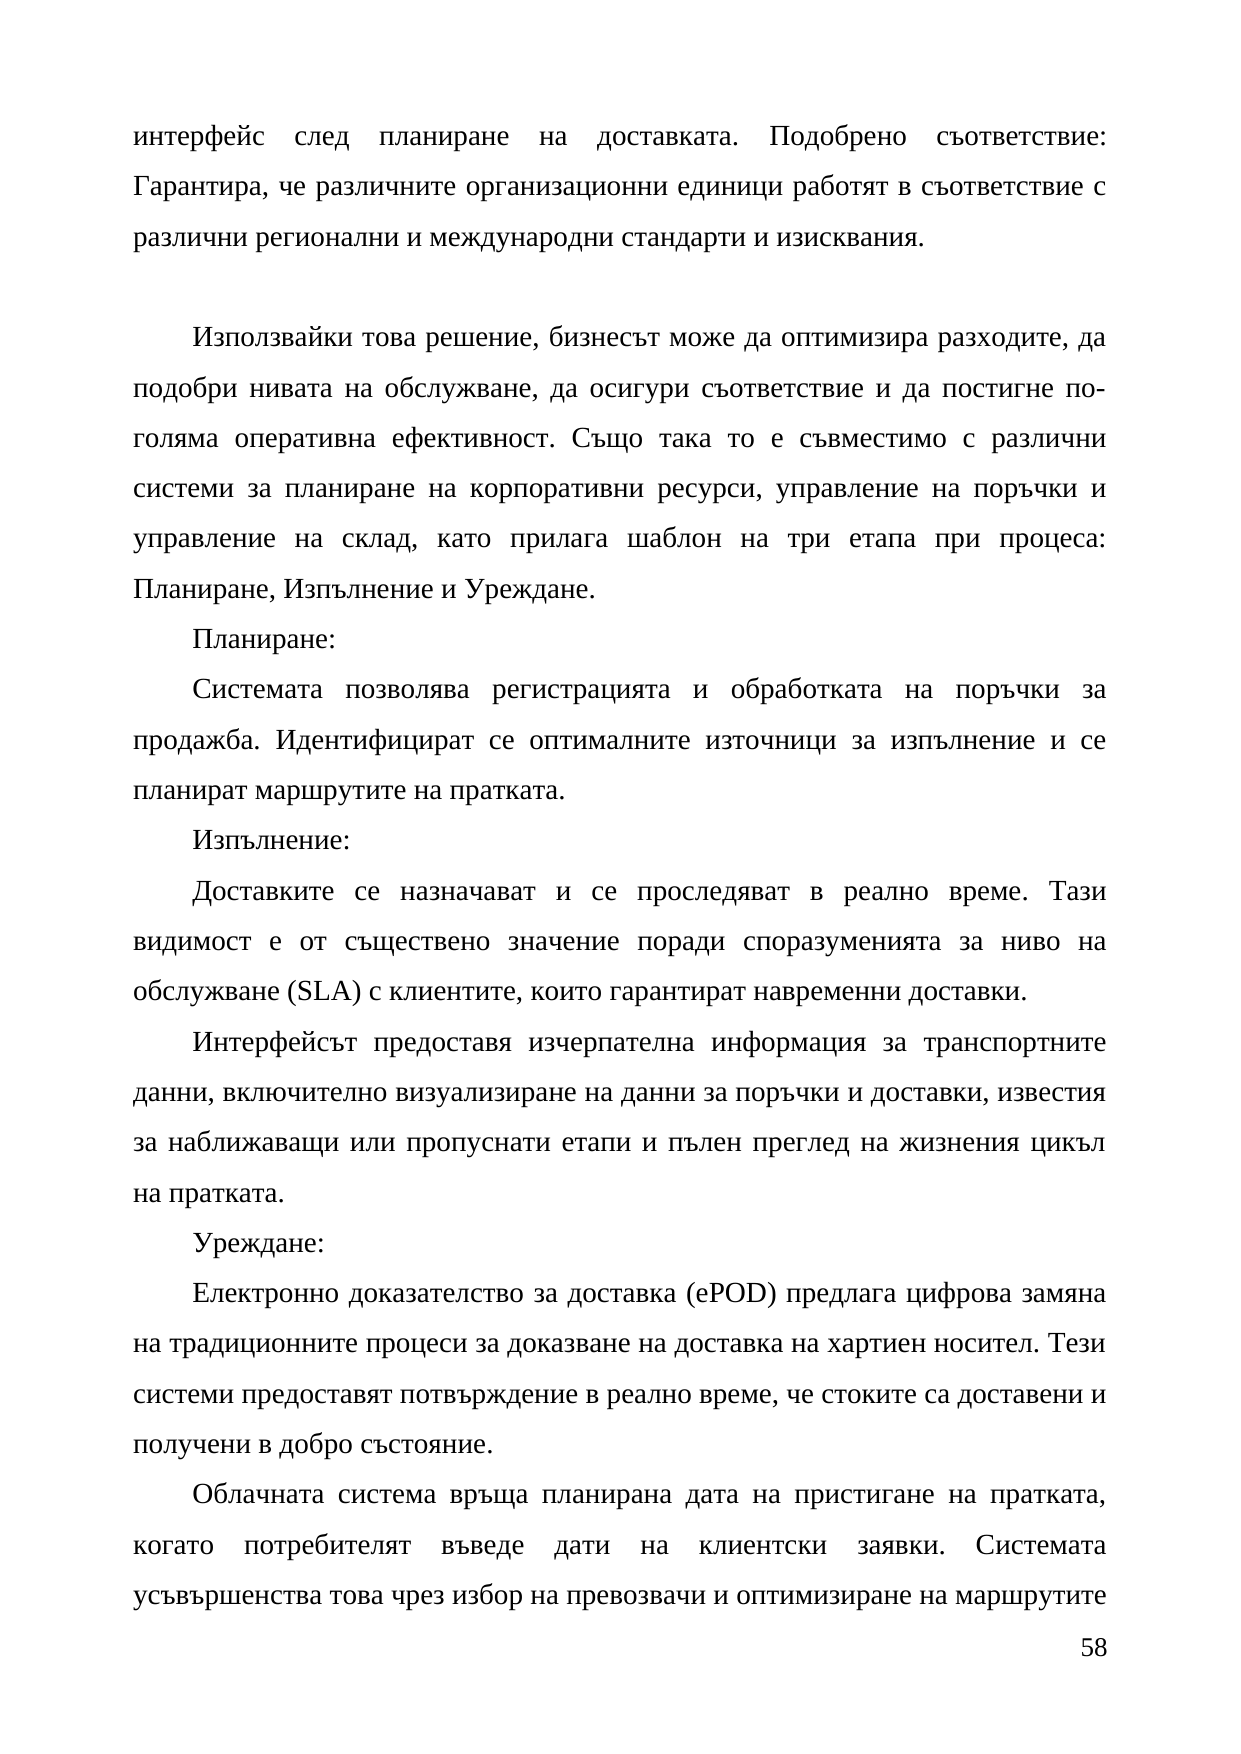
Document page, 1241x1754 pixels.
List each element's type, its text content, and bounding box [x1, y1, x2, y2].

text Използвайки това решение, бизнесът може да оптимизира разходите, да подобри нивата на обслужване, да осигури съответствие и да постигне по-голяма оперативна ефективност. Също така то е съвместимо с различни системи за планиране на корпоративни ресурси, управление на поръчки и управление на склад, като прилага шаблон на три етапа при процеса: Планиране, Изпълнение и Уреждане. [133, 319, 1107, 604]
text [133, 118, 1107, 252]
text Изпълнение: [133, 822, 1107, 856]
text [133, 1477, 1107, 1611]
text Системата позволява регистрацията и обработката на поръчки за продажба. Идентифицират се оптималните източници за изпълнение и се планират маршрутите на пратката. [133, 672, 1107, 806]
text Eлектронно доказателство за доставка (ePOD) предлага цифрова замяна на традиционните процеси за доказване на доставка на хартиен носител. Тези системи предоставят потвърждение в реално време, че стоките са доставени и получени в добро състояние. [133, 1275, 1107, 1460]
text Планиране: [133, 621, 1107, 655]
text Интерфейсът предоставя изчерпателна информация за транспортните данни, включително визуализиране на данни за поръчки и доставки, известия за наближаващи или пропуснати етапи и пълен преглед на жизнения цикъл на пратката. [133, 1024, 1107, 1208]
text Доставките се назначават и се проследяват в реално време. Тази видимост е от съществено значение поради споразуменията за ниво на обслужване (SLA) с клиентите, които гарантират навременни доставки. [133, 873, 1107, 1007]
text Уреждане: [133, 1225, 1107, 1258]
